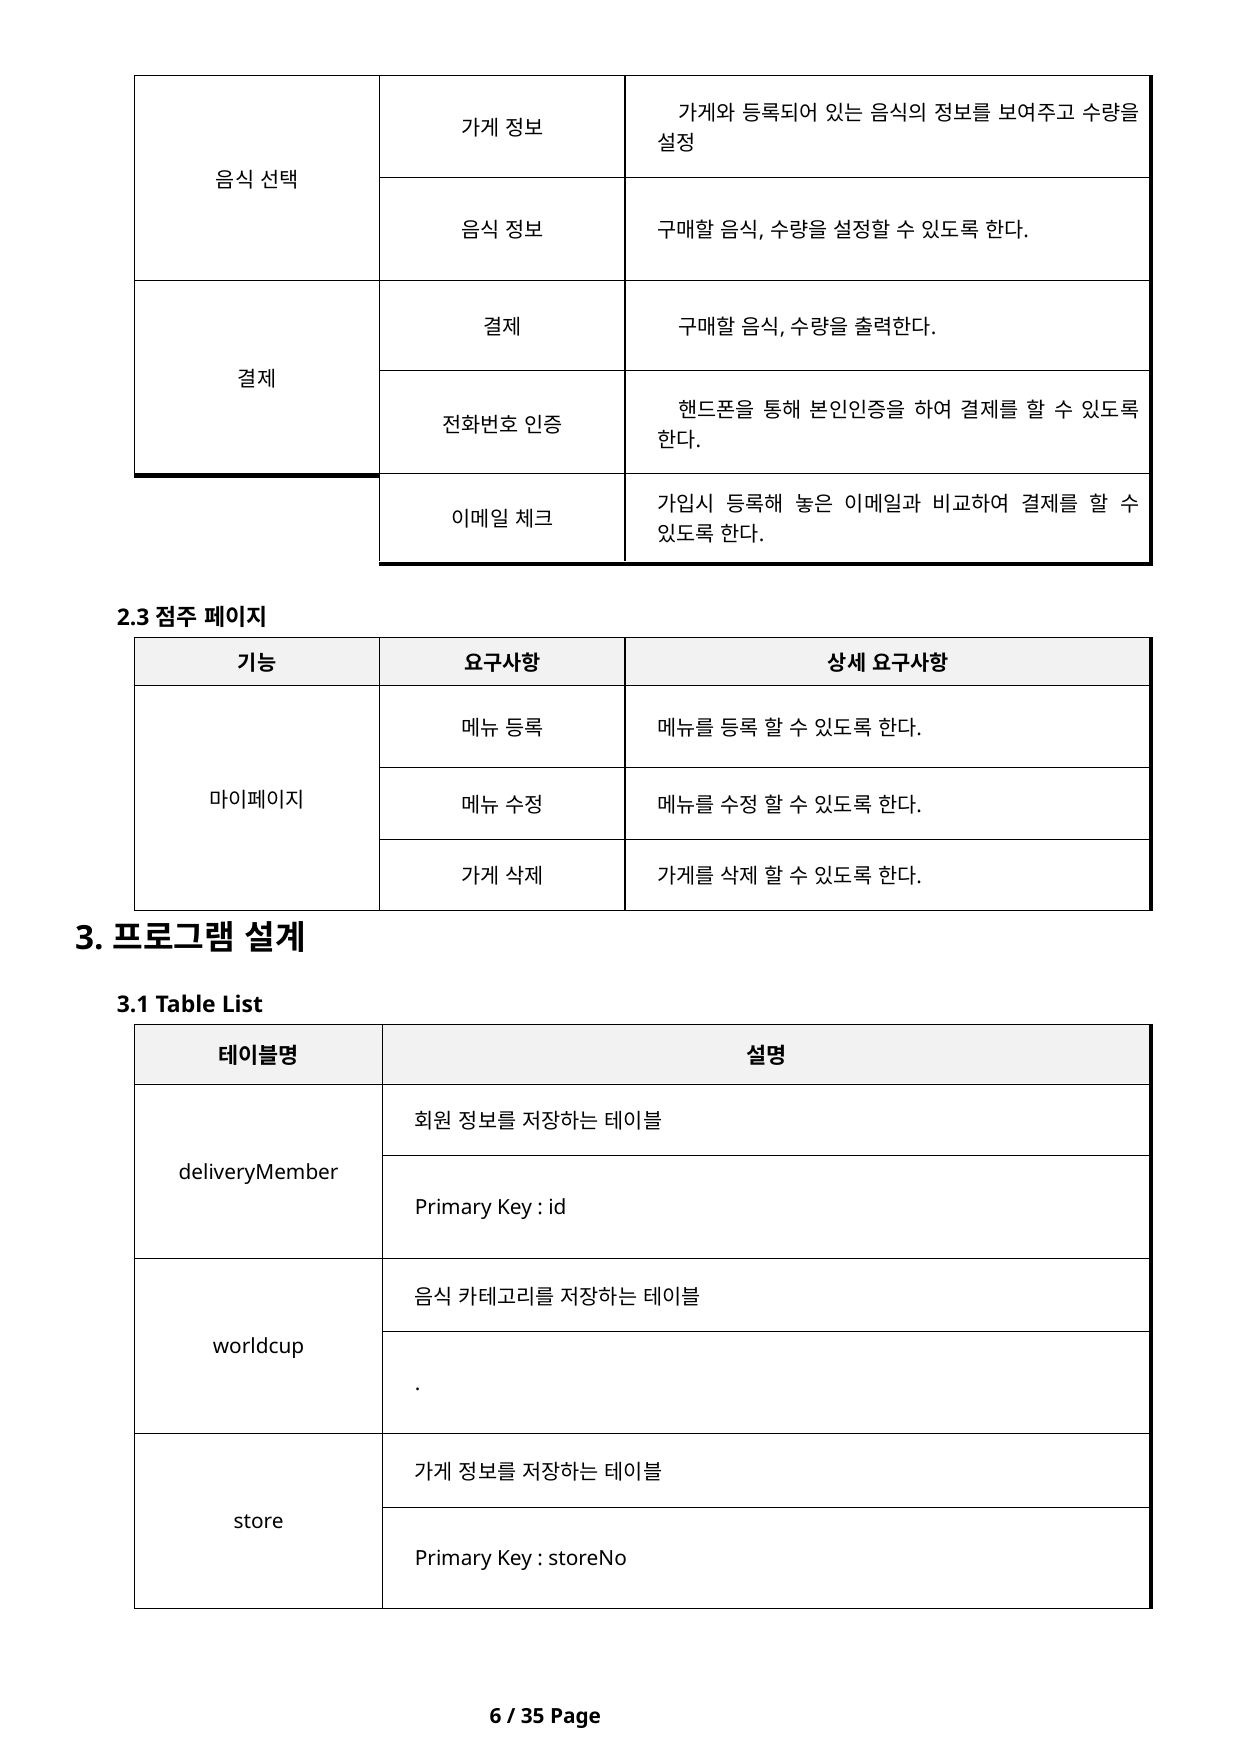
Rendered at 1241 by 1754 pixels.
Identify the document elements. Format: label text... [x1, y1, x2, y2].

table_header 설명 [383, 1025, 1149, 1083]
table_cell 메뉴를 수정 할 수 있도록 한다. [626, 768, 1149, 839]
table_cell 회원 정보를 저장하는 테이블 [383, 1085, 1149, 1154]
table_cell 메뉴 수정 [380, 768, 624, 839]
table_cell 핸드폰을 통해 본인인증을 하여 결제를 할 수 있도록 한다. [626, 371, 1149, 473]
table_cell . [383, 1332, 1149, 1433]
table_cell 가게 정보 [380, 76, 624, 177]
text 2.3 점주 페이지 [117, 599, 1165, 632]
table_cell 가입시 등록해 놓은 이메일과 비교하여 결제를 할 수 있도록 한다. [626, 474, 1149, 561]
table_cell store [135, 1434, 382, 1608]
table_cell deliveryMember [135, 1085, 382, 1258]
table_cell 메뉴 등록 [380, 686, 624, 767]
table_cell 가게 정보를 저장하는 테이블 [383, 1434, 1149, 1507]
table_header 요구사항 [380, 638, 624, 685]
table_cell 가게와 등록되어 있는 음식의 정보를 보여주고 수량을 설정 [626, 76, 1149, 177]
table_cell Primary Key : id [383, 1156, 1149, 1258]
table_cell 가게를 삭제 할 수 있도록 한다. [626, 840, 1149, 910]
table_cell 구매할 음식, 수량을 출력한다. [626, 281, 1149, 370]
table_cell Primary Key : storeNo [383, 1508, 1149, 1608]
table_cell 이메일 체크 [380, 474, 624, 561]
table_cell 음식 선택 [135, 76, 379, 280]
table_header 상세 요구사항 [626, 638, 1149, 685]
table_cell 가게 삭제 [380, 840, 624, 910]
table_cell worldcup [135, 1259, 382, 1433]
text 3. 프로그램 설계 [75, 911, 1165, 959]
text 3.1 Table List [117, 988, 1165, 1019]
table_cell 결제 [380, 281, 624, 370]
table_header 테이블명 [135, 1025, 382, 1083]
table_cell 결제 [135, 281, 379, 473]
table_cell 마이페이지 [135, 686, 379, 910]
table_header 기능 [135, 638, 379, 685]
table_cell 음식 정보 [380, 178, 624, 280]
table_cell 구매할 음식, 수량을 설정할 수 있도록 한다. [626, 178, 1149, 280]
table_cell 음식 카테고리를 저장하는 테이블 [383, 1259, 1149, 1331]
table_cell 전화번호 인증 [380, 371, 624, 473]
table_cell 메뉴를 등록 할 수 있도록 한다. [626, 686, 1149, 767]
